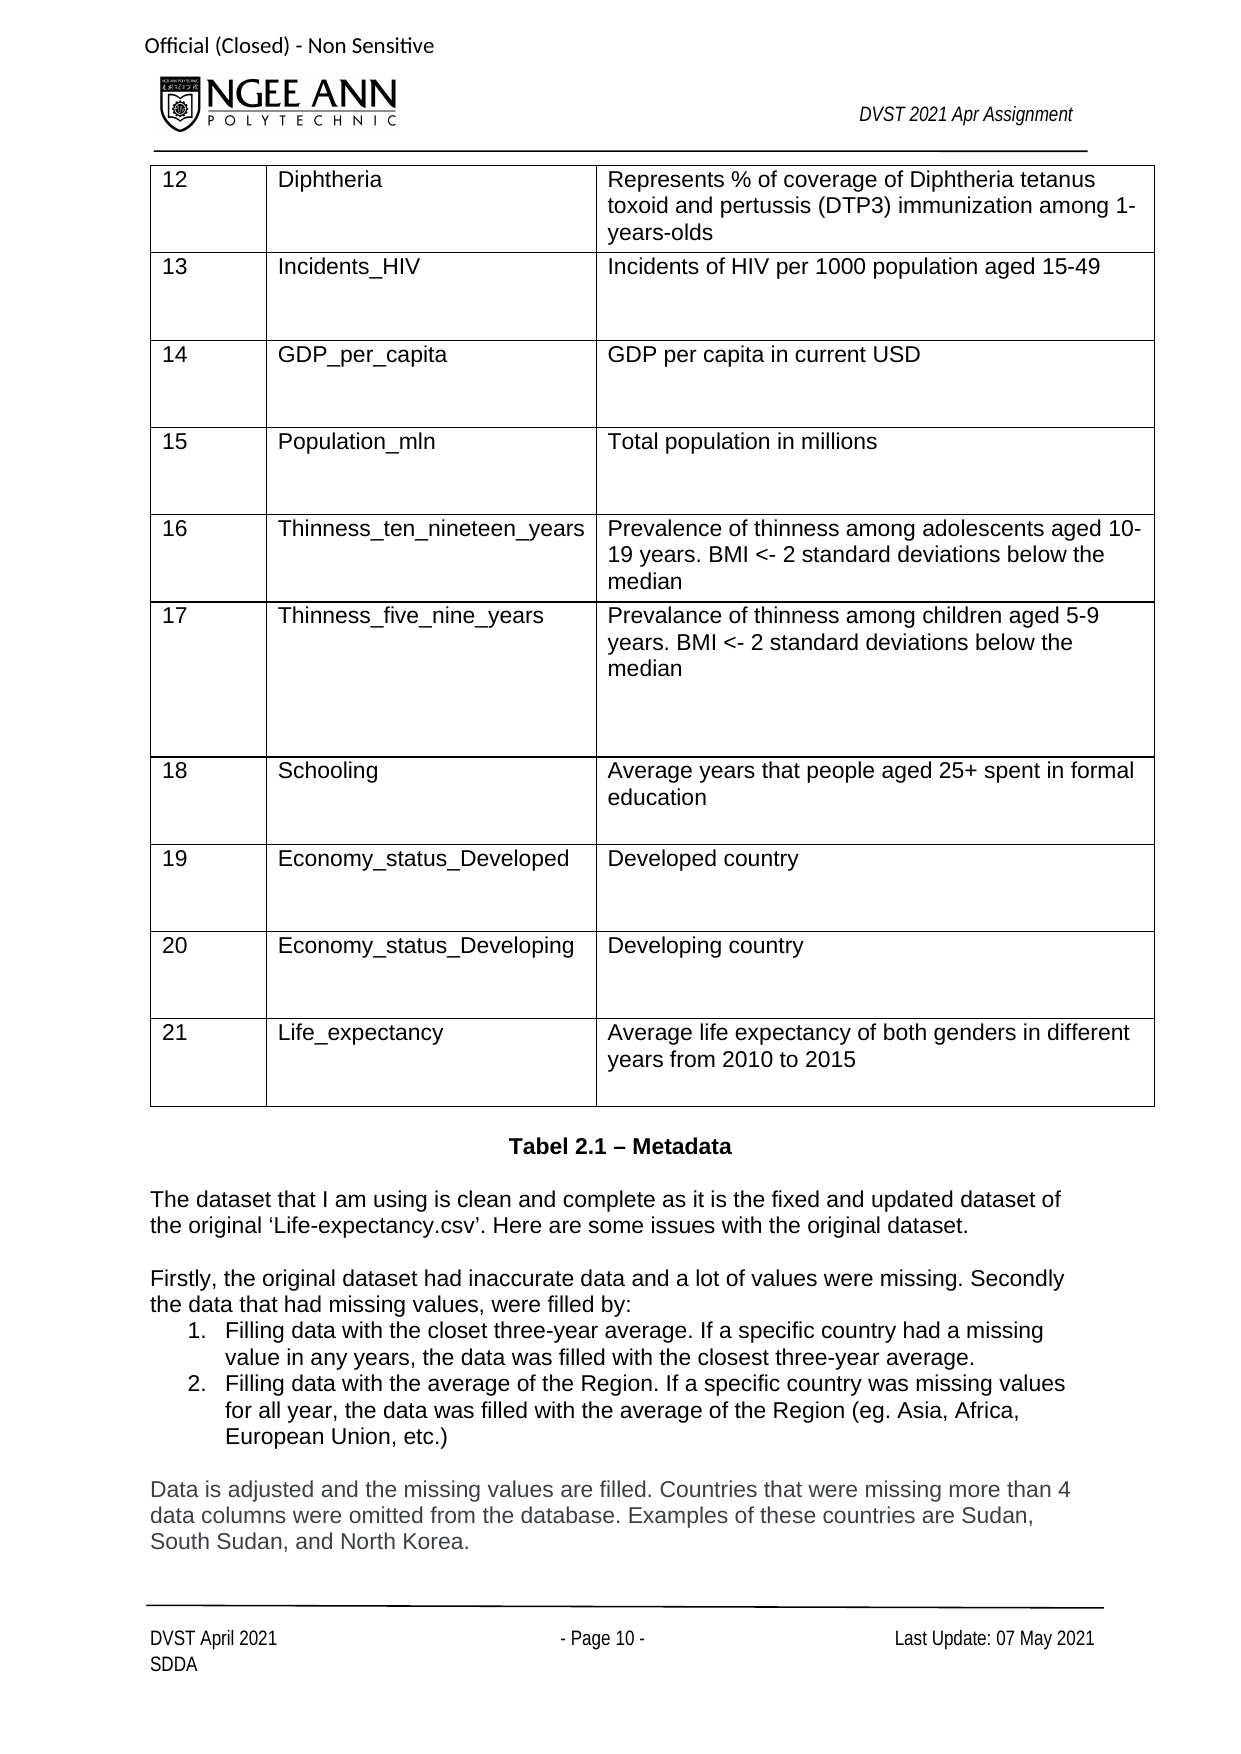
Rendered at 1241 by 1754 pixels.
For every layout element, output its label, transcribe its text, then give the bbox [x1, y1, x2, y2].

table_cell 14 [151, 341, 266, 427]
table_cell 16 [151, 515, 266, 601]
table_cell 13 [151, 253, 266, 339]
text The dataset that I am using is clean and complete as it is the fixed and updated dataset of the original ‘Life-expectancy.csv’. Here are some issues with the original dataset. [150, 1186, 1090, 1238]
table_cell Incidents_HIV [267, 253, 596, 339]
table_cell 17 [151, 603, 266, 756]
table_cell Average life expectancy of both genders in different years from 2010 to 2015 [597, 1019, 1154, 1106]
table_cell Thinness_five_nine_years [267, 603, 596, 756]
table_cell Schooling [267, 758, 596, 844]
table_cell Average years that people aged 25+ spent in formal education [597, 758, 1154, 844]
table_cell Prevalance of thinness among children aged 5-9 years. BMI <- 2 standard deviations below the median [597, 603, 1154, 756]
table_cell Incidents of HIV per 1000 population aged 15-49 [597, 253, 1154, 339]
text Firstly, the original dataset had inaccurate data and a lot of values were missing. Secondly the data that had missing values, were filled by: [150, 1265, 1090, 1317]
table_cell Economy_status_Developing [267, 932, 596, 1018]
table_cell 15 [151, 428, 266, 514]
picture [150, 75, 402, 134]
table_cell Life_expectancy [267, 1019, 596, 1106]
table_cell GDP_per_capita [267, 341, 596, 427]
table_cell 19 [151, 845, 266, 931]
table_cell 21 [151, 1019, 266, 1106]
table_cell 18 [151, 758, 266, 844]
table_cell GDP per capita in current USD [597, 341, 1154, 427]
list Filling data with the average of the Region. If a specific country was missing values for all year, the data was filled with the average of the Region (eg. Asia, Africa, European Union, etc.) [187, 1370, 1090, 1449]
text Data is adjusted and the missing values are filled. Countries that were missing more than 4 data columns were omitted from the database. Examples of these countries are Sudan, South Sudan, and North Korea. [150, 1476, 1090, 1555]
text Tabel 2.1 – Metadata [150, 1133, 1090, 1159]
table_cell Developing country [597, 932, 1154, 1018]
table_cell Thinness_ten_nineteen_years [267, 515, 596, 601]
table_cell Population_mln [267, 428, 596, 514]
table_cell Economy_status_Developed [267, 845, 596, 931]
table_cell Total population in millions [597, 428, 1154, 514]
table_cell Diphtheria [267, 166, 596, 252]
list Filling data with the closet three-year average. If a specific country had a missing value in any years, the data was filled with the closest three-year average. [187, 1317, 1090, 1370]
table_cell Developed country [597, 845, 1154, 931]
table_cell Prevalence of thinness among adolescents aged 10-19 years. BMI <- 2 standard deviations below the median [597, 515, 1154, 601]
table_cell 12 [151, 166, 266, 252]
table_cell 20 [151, 932, 266, 1018]
table_cell Represents % of coverage of Diphtheria tetanus toxoid and pertussis (DTP3) immunization among 1-years-olds [597, 166, 1154, 252]
